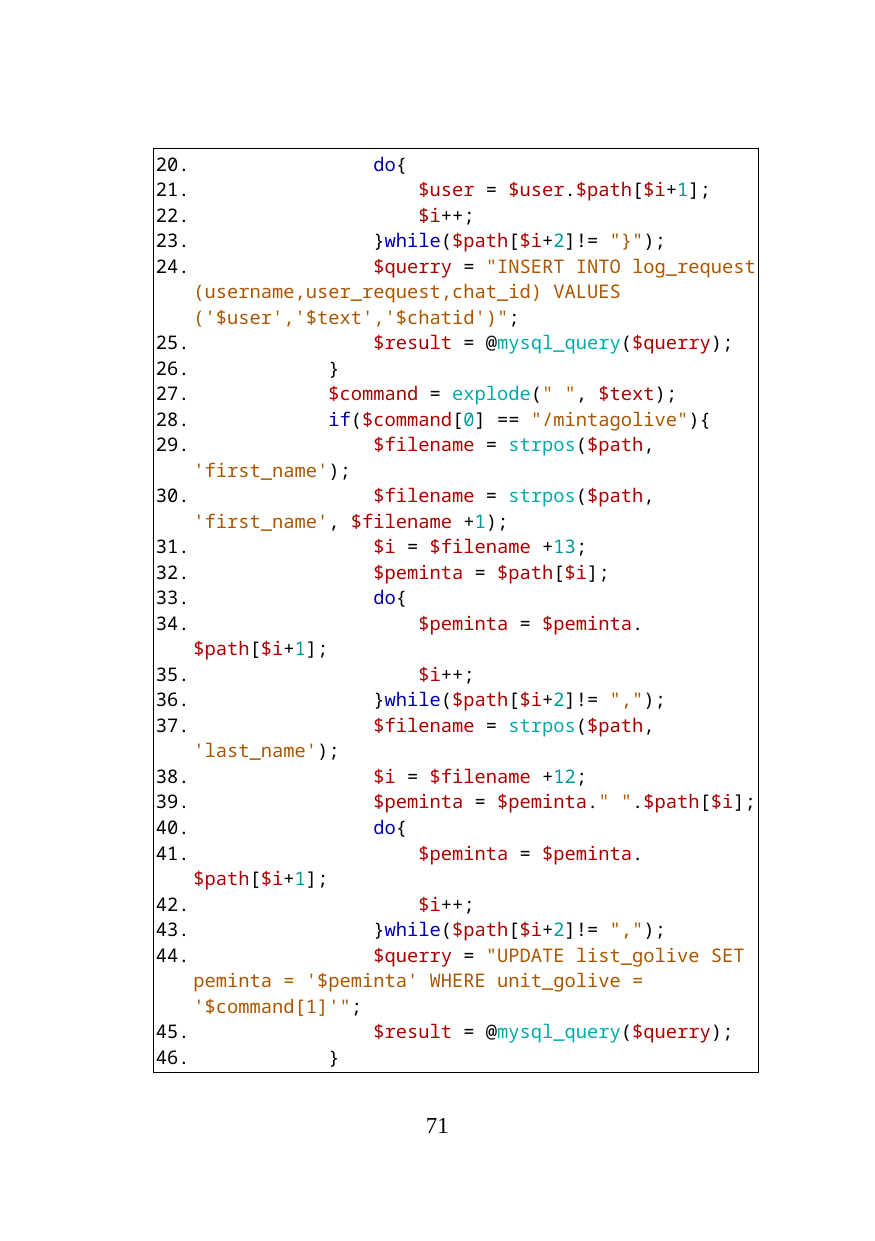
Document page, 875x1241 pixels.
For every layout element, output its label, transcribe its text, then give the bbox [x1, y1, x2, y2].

list } [154, 1041, 758, 1072]
list $peminta = $peminta.$path[$i+1]; [154, 837, 758, 888]
list $querry = "UPDATE list_golive SET peminta = '$peminta' WHERE unit_golive = '$command[1]'"; [154, 939, 758, 1015]
list $filename = strpos($path, 'last_name'); [154, 709, 758, 760]
list $user = $user.$path[$i+1]; [154, 173, 758, 199]
list if($command[0] == "/mintagolive"){ [154, 403, 758, 428]
list $filename = strpos($path, 'first_name', $filename +1); [154, 479, 758, 531]
list }while($path[$i+2]!= ","); [154, 913, 758, 939]
list do{ [154, 811, 758, 837]
list $i++; [154, 888, 758, 913]
list }while($path[$i+2]!= "}"); [154, 224, 758, 250]
list $i = $filename +12; [154, 760, 758, 786]
list }while($path[$i+2]!= ","); [154, 684, 758, 709]
list $peminta = $peminta.$path[$i+1]; [154, 607, 758, 658]
list $i++; [154, 658, 758, 684]
list $i++; [154, 199, 758, 224]
list $result = @mysql_query($querry); [154, 326, 758, 352]
list $filename = strpos($path, 'first_name'); [154, 428, 758, 479]
list $i = $filename +13; [154, 531, 758, 556]
list do{ [154, 149, 758, 173]
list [154, 250, 758, 326]
list $peminta = $peminta." ".$path[$i]; [154, 786, 758, 811]
list $result = @mysql_query($querry); [154, 1015, 758, 1041]
list $peminta = $path[$i]; [154, 556, 758, 582]
list do{ [154, 582, 758, 607]
list } [154, 352, 758, 377]
list $command = explode(" ", $text); [154, 377, 758, 403]
